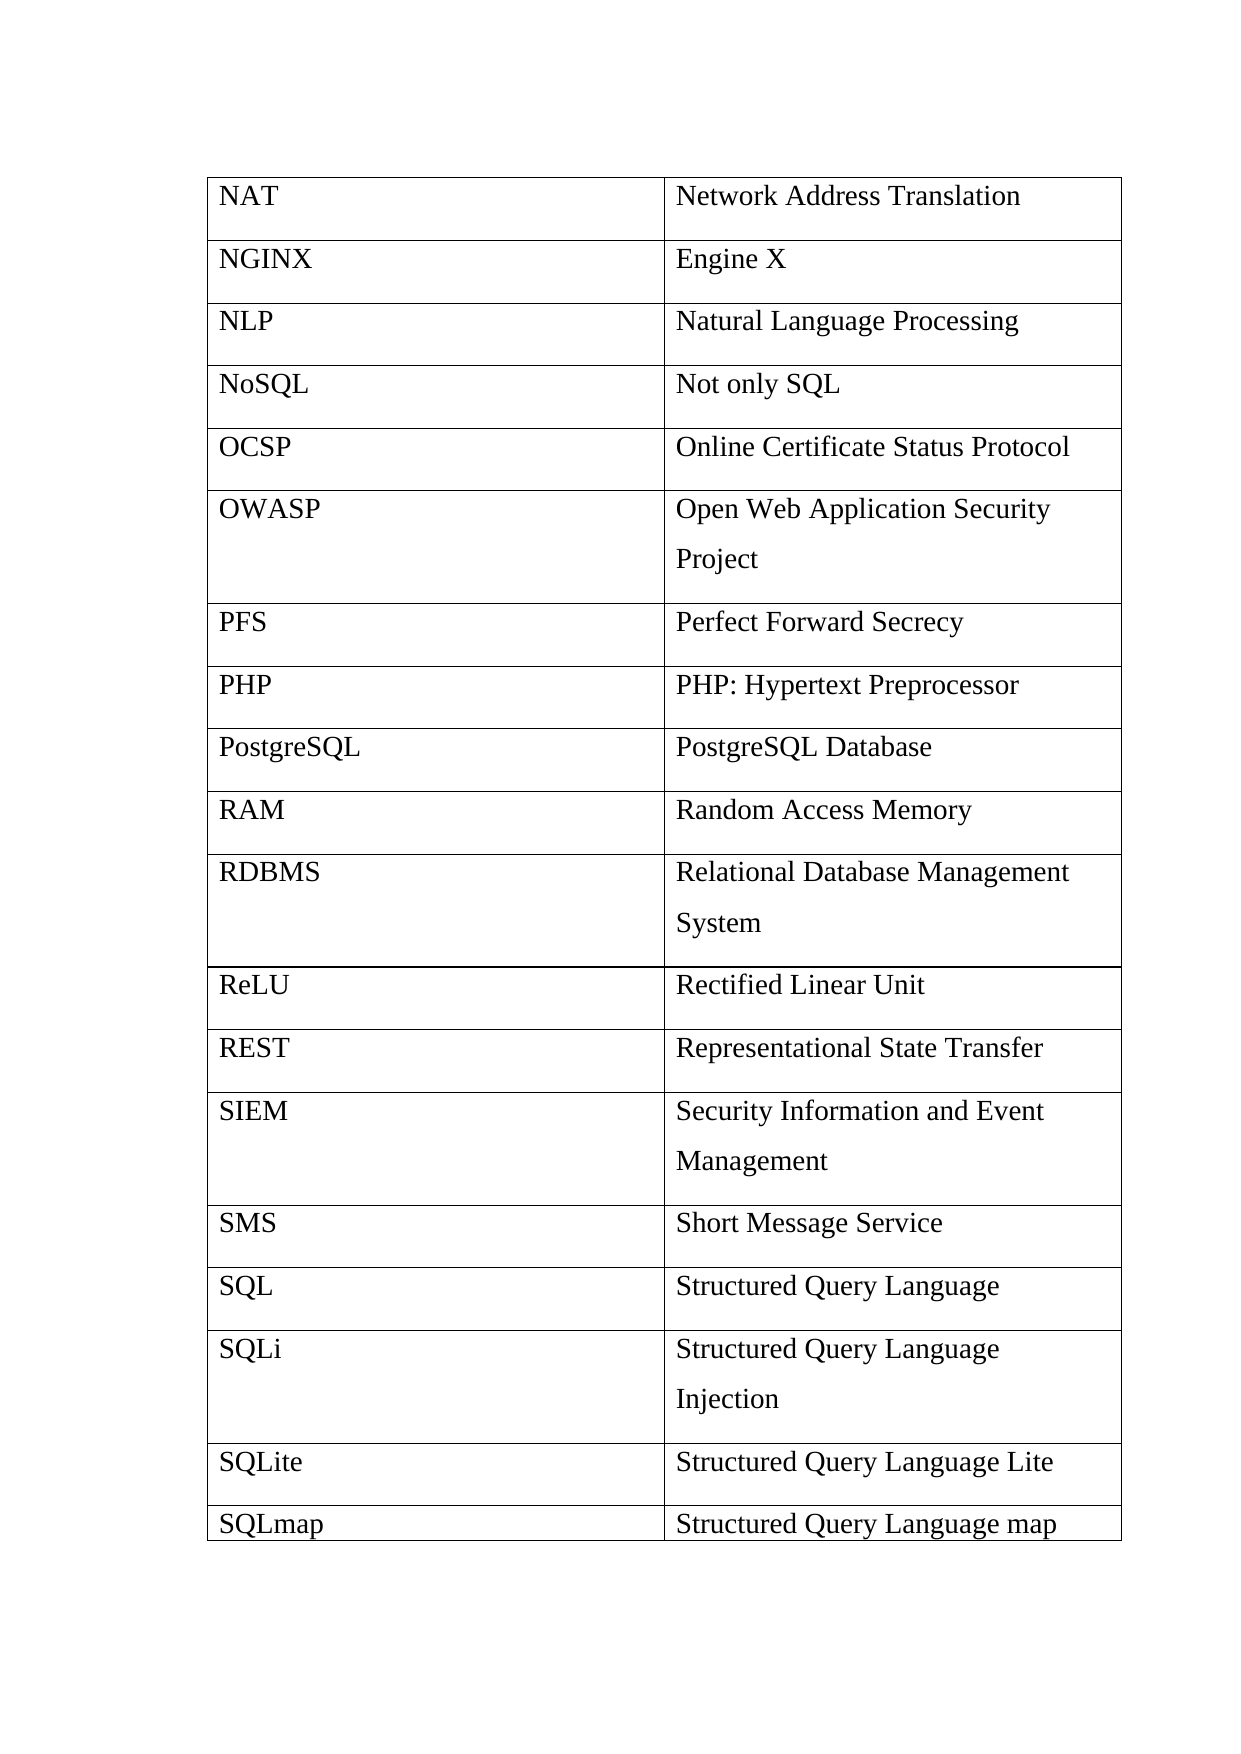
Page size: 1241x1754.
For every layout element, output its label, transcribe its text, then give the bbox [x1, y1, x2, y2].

table_cell Short Message Service [665, 1206, 1121, 1267]
table_cell Online Certificate Status Protocol [665, 429, 1121, 490]
table_cell OCSP [208, 429, 664, 490]
table_cell Not only SQL [665, 366, 1121, 428]
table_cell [665, 1506, 1121, 1540]
table_cell Random Access Memory [665, 792, 1121, 853]
table_cell Structured Query Language Lite [665, 1444, 1121, 1505]
table_cell Open Web Application Security Project [665, 491, 1121, 603]
table_cell ReLU [208, 968, 664, 1029]
table_cell Engine X [665, 241, 1121, 302]
table_cell PHP [208, 667, 664, 728]
table_cell SIEM [208, 1093, 664, 1204]
table_cell PostgreSQL [208, 729, 664, 791]
table_cell NAT [208, 178, 664, 240]
table_cell SQLmap [208, 1506, 664, 1540]
table_cell RAM [208, 792, 664, 853]
table_cell PHP: Hypertext Preprocessor [665, 667, 1121, 728]
table_cell Natural Language Processing [665, 304, 1121, 365]
table_cell RDBMS [208, 855, 664, 966]
table_cell Security Information and Event Management [665, 1093, 1121, 1204]
table_cell Structured Query Language Injection [665, 1331, 1121, 1443]
table_cell Network Address Translation [665, 178, 1121, 240]
table_cell Relational Database Management System [665, 855, 1121, 966]
table_cell Structured Query Language [665, 1268, 1121, 1330]
table_cell NGINX [208, 241, 664, 302]
table_cell SQL [208, 1268, 664, 1330]
table_cell SQLi [208, 1331, 664, 1443]
table_cell Representational State Transfer [665, 1030, 1121, 1092]
table_cell PFS [208, 604, 664, 666]
table_cell Rectified Linear Unit [665, 968, 1121, 1029]
table_cell REST [208, 1030, 664, 1092]
table_cell Perfect Forward Secrecy [665, 604, 1121, 666]
table_cell NLP [208, 304, 664, 365]
table_cell OWASP [208, 491, 664, 603]
table_cell SMS [208, 1206, 664, 1267]
table_cell SQLite [208, 1444, 664, 1505]
table_cell NoSQL [208, 366, 664, 428]
table_cell PostgreSQL Database [665, 729, 1121, 791]
